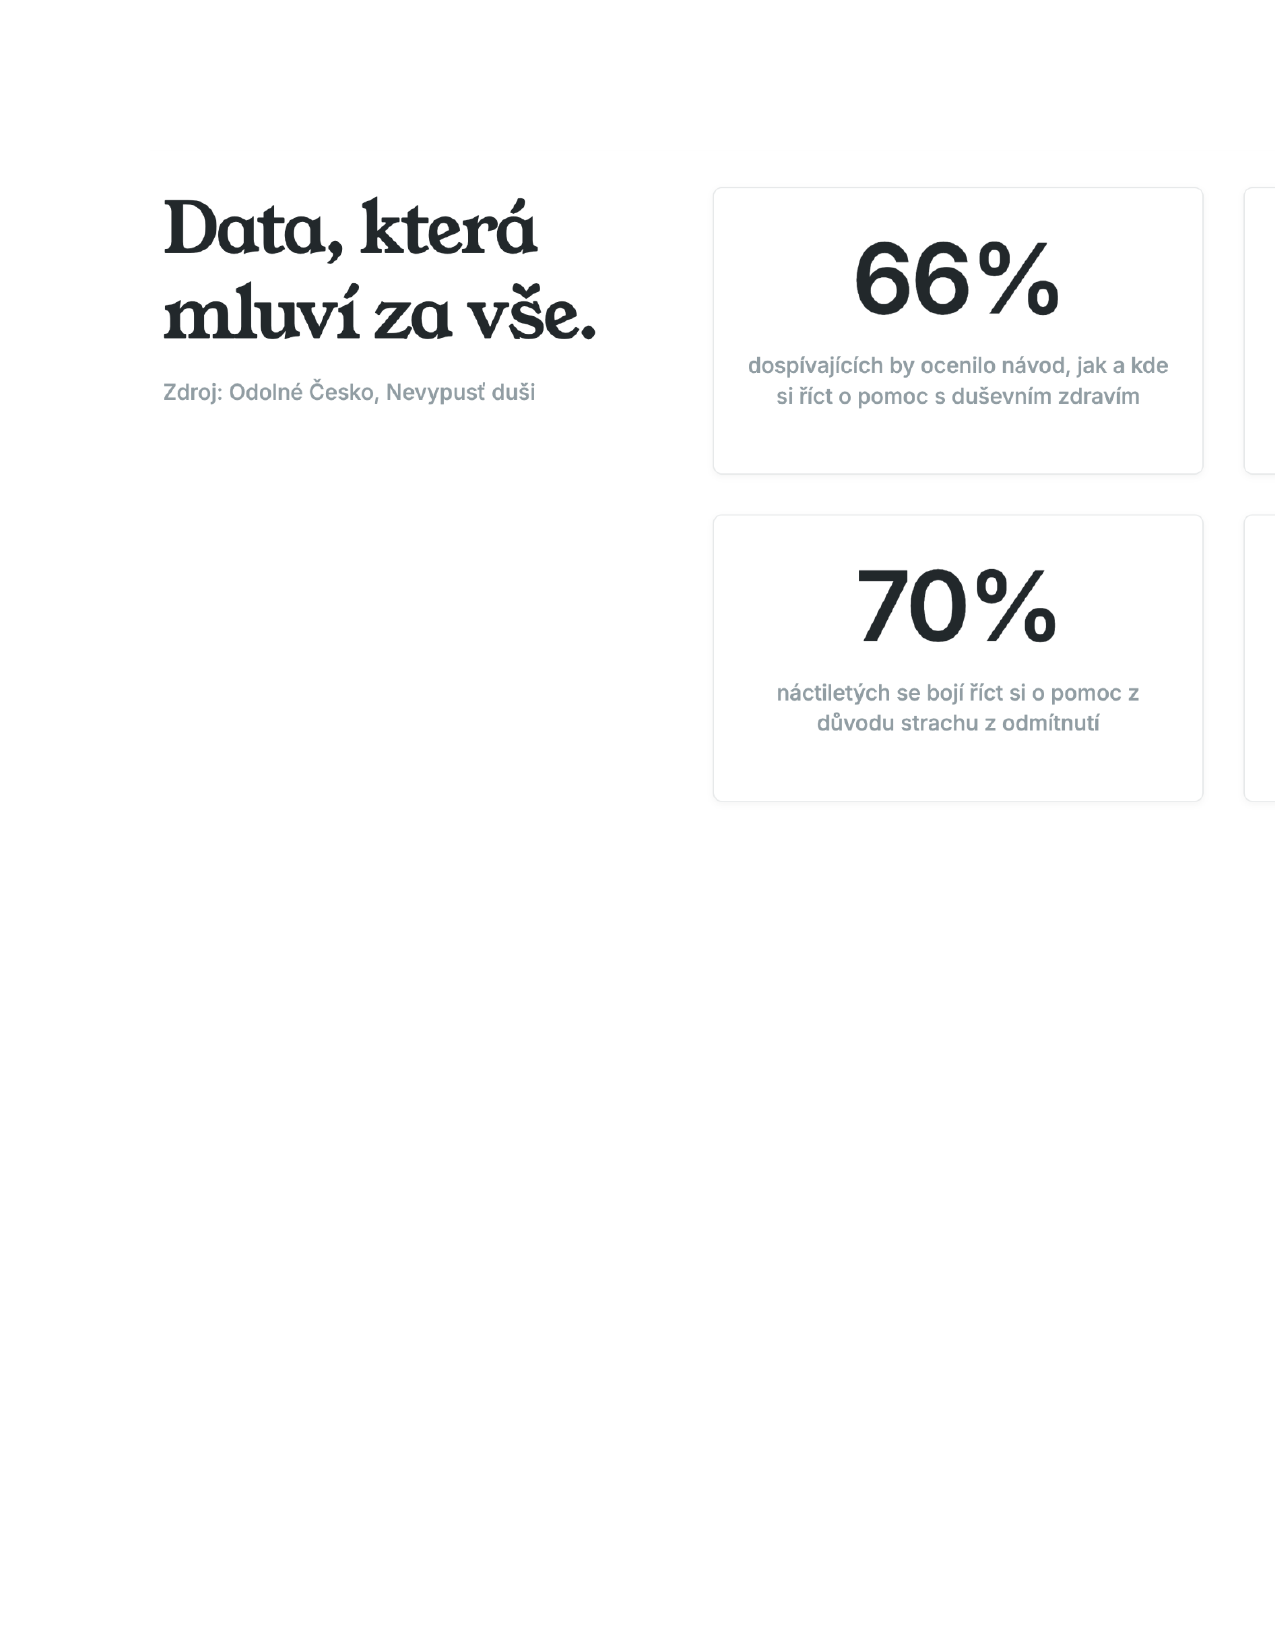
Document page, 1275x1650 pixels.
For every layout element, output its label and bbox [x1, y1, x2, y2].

picture [150, 150, 1275, 831]
